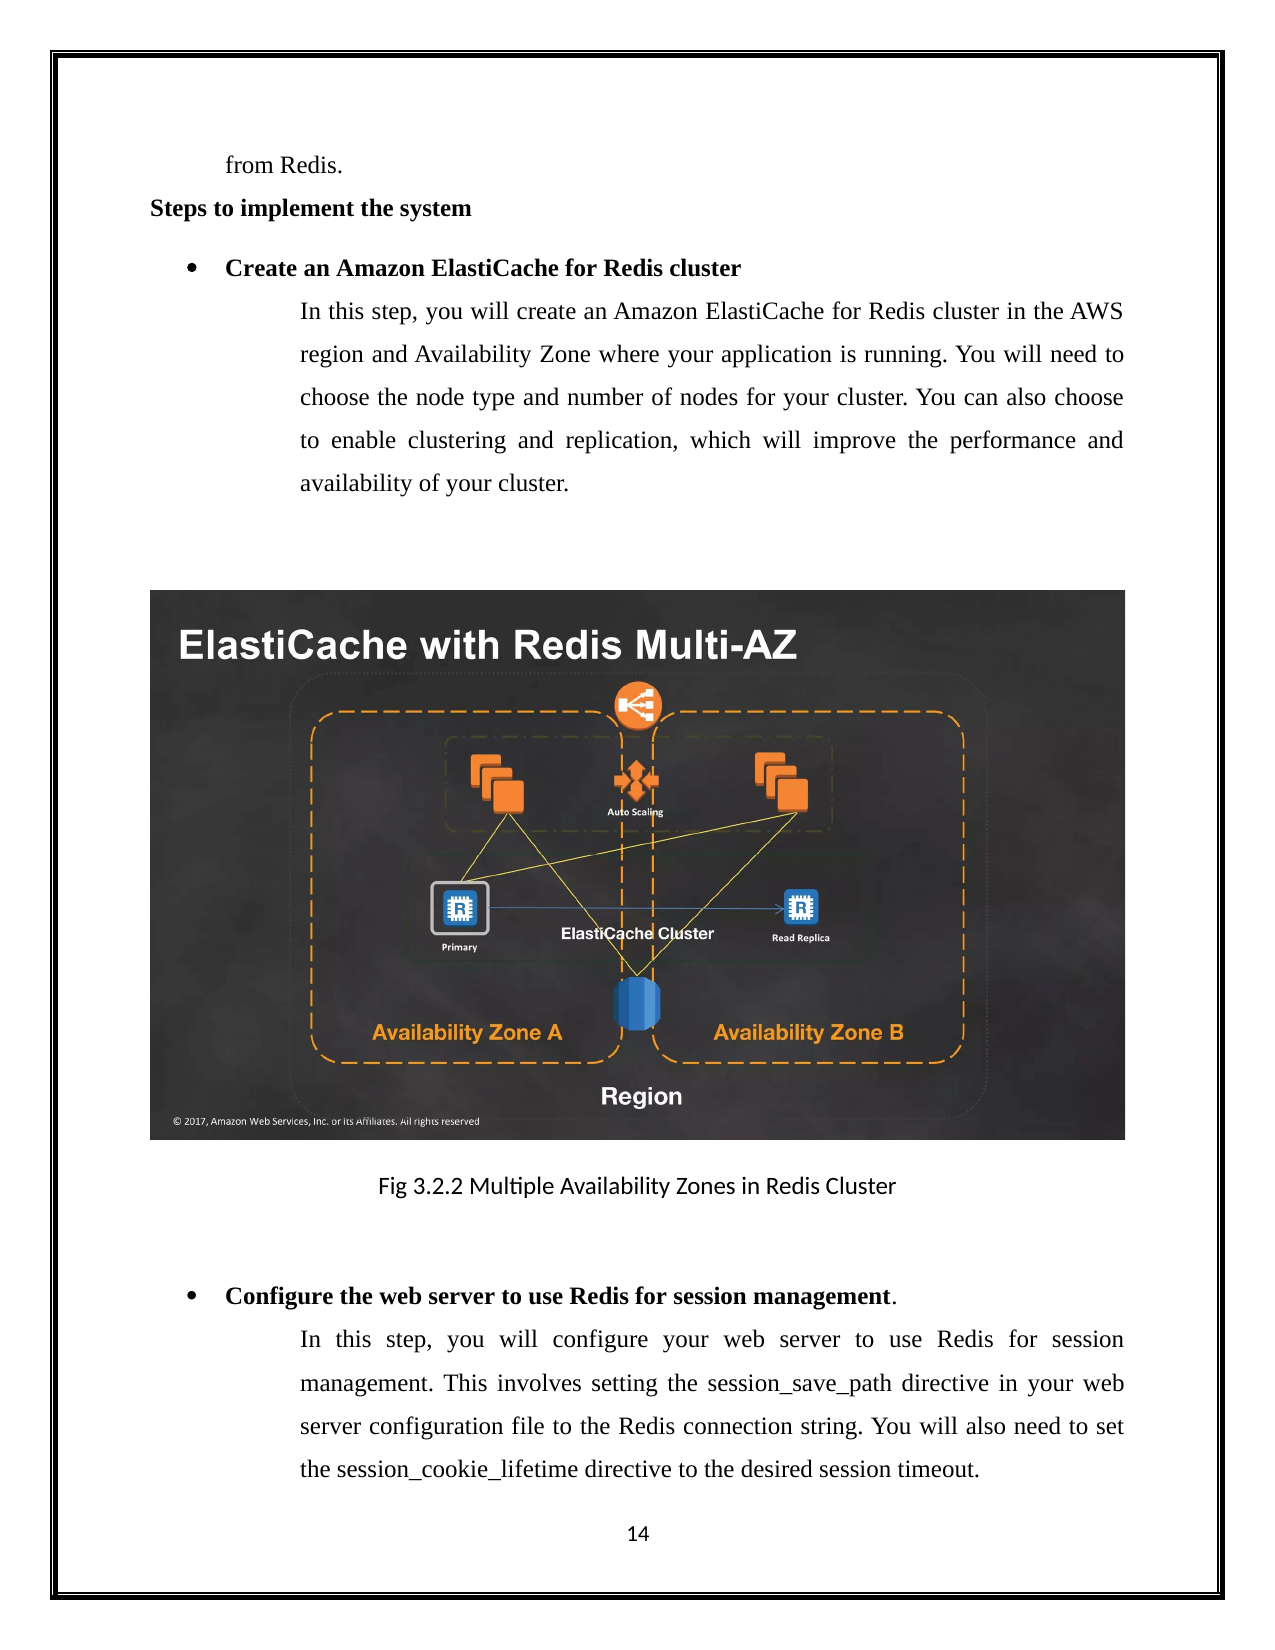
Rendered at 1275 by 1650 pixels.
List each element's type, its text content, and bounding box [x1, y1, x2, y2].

text In this step, you will configure your web server to use Redis for session management. This involves setting the session_save_path directive in your web server configuration file to the Redis connection string. You will also need to set the session_cookie_lifetime directive to the desired session timeout. [300, 1324, 1125, 1483]
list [187, 150, 1125, 179]
list Create an Amazon ElastiCache for Redis cluster [187, 253, 1125, 282]
text Steps to implement the system [150, 193, 1125, 222]
list Configure the web server to use Redis for session management. [187, 1281, 1125, 1310]
text Fig 3.2.2 Multiple Availability Zones in Redis Cluster [150, 1170, 1125, 1200]
picture [150, 590, 1125, 1140]
text In this step, you will create an Amazon ElastiCache for Redis cluster in the AWS region and Availability Zone where your application is running. You will need to choose the node type and number of nodes for your cluster. You can also choose to enable clustering and replication, which will improve the performance and availability of your cluster. [300, 296, 1125, 497]
